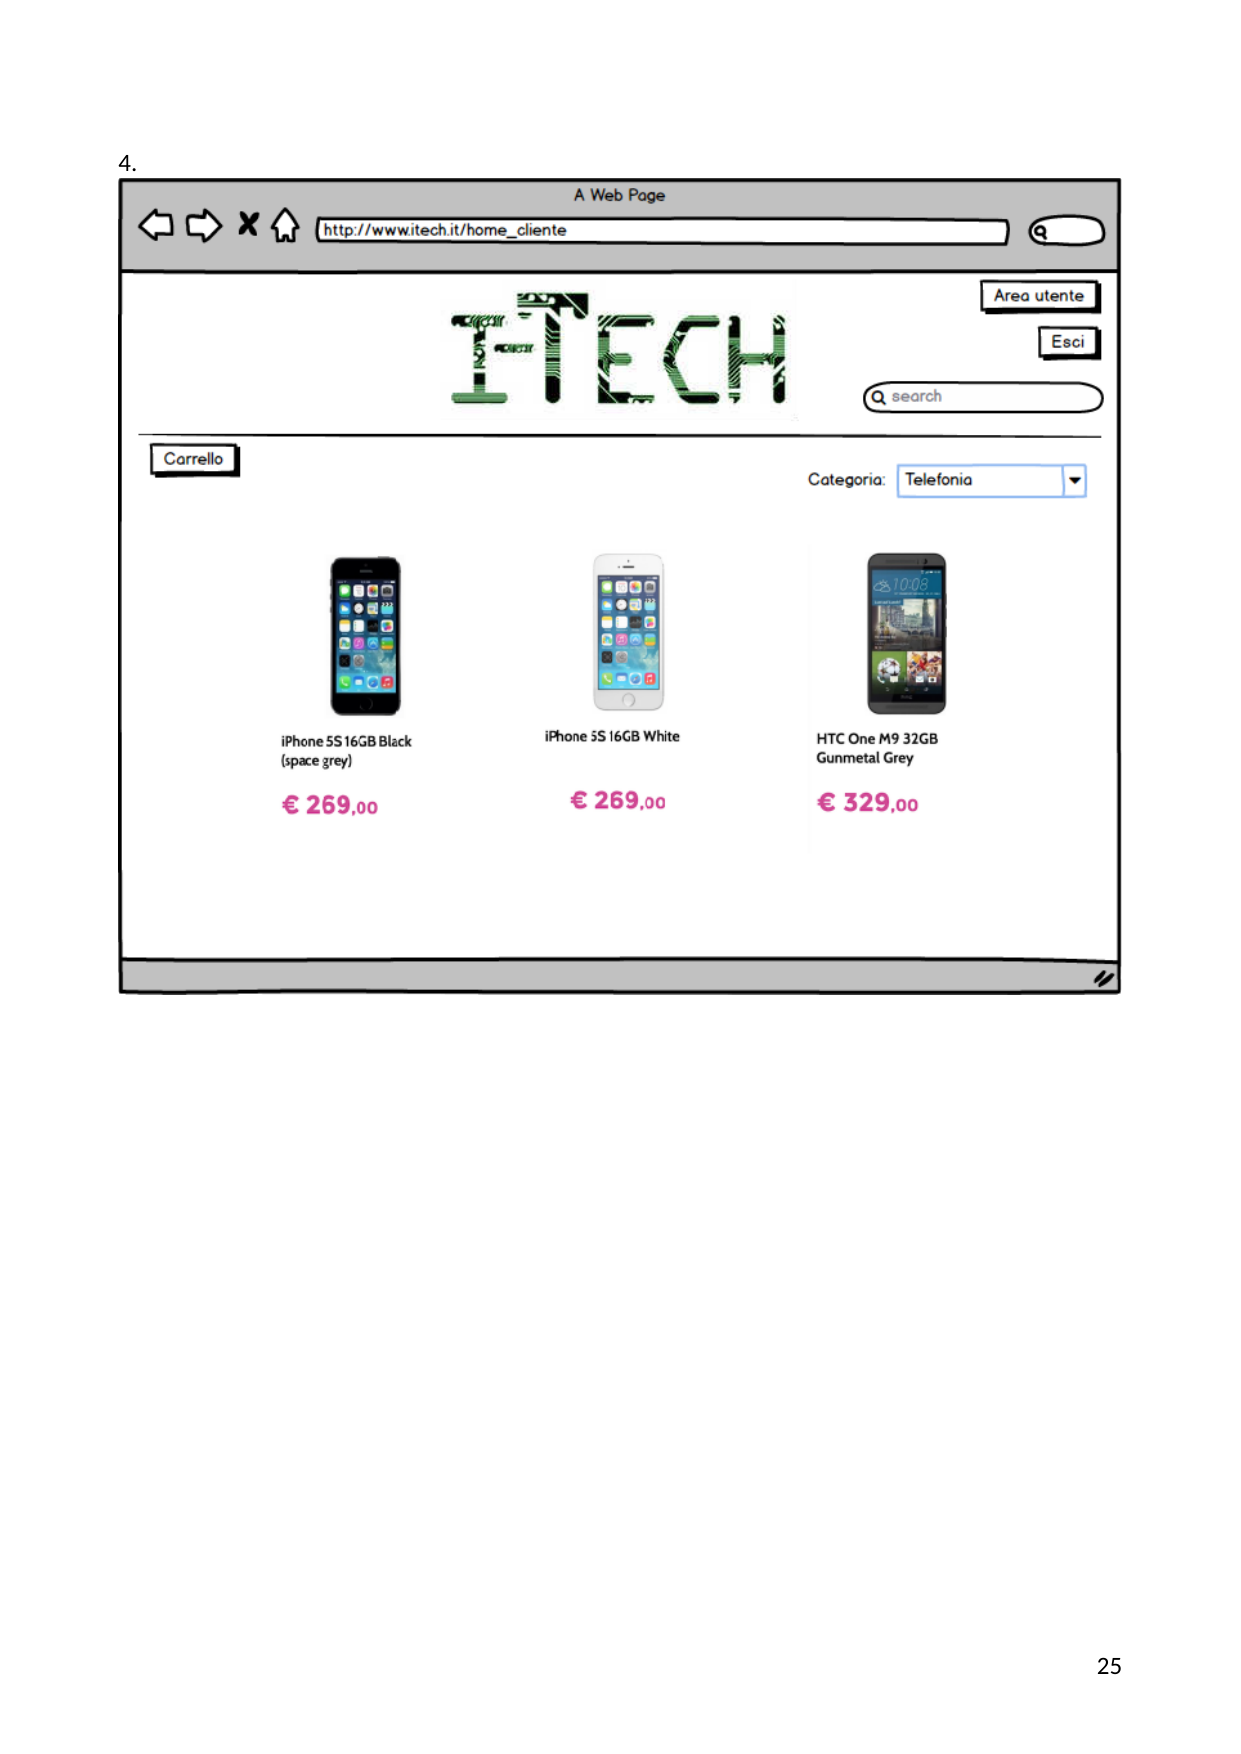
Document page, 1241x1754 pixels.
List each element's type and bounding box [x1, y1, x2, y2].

picture [118, 178, 1122, 995]
